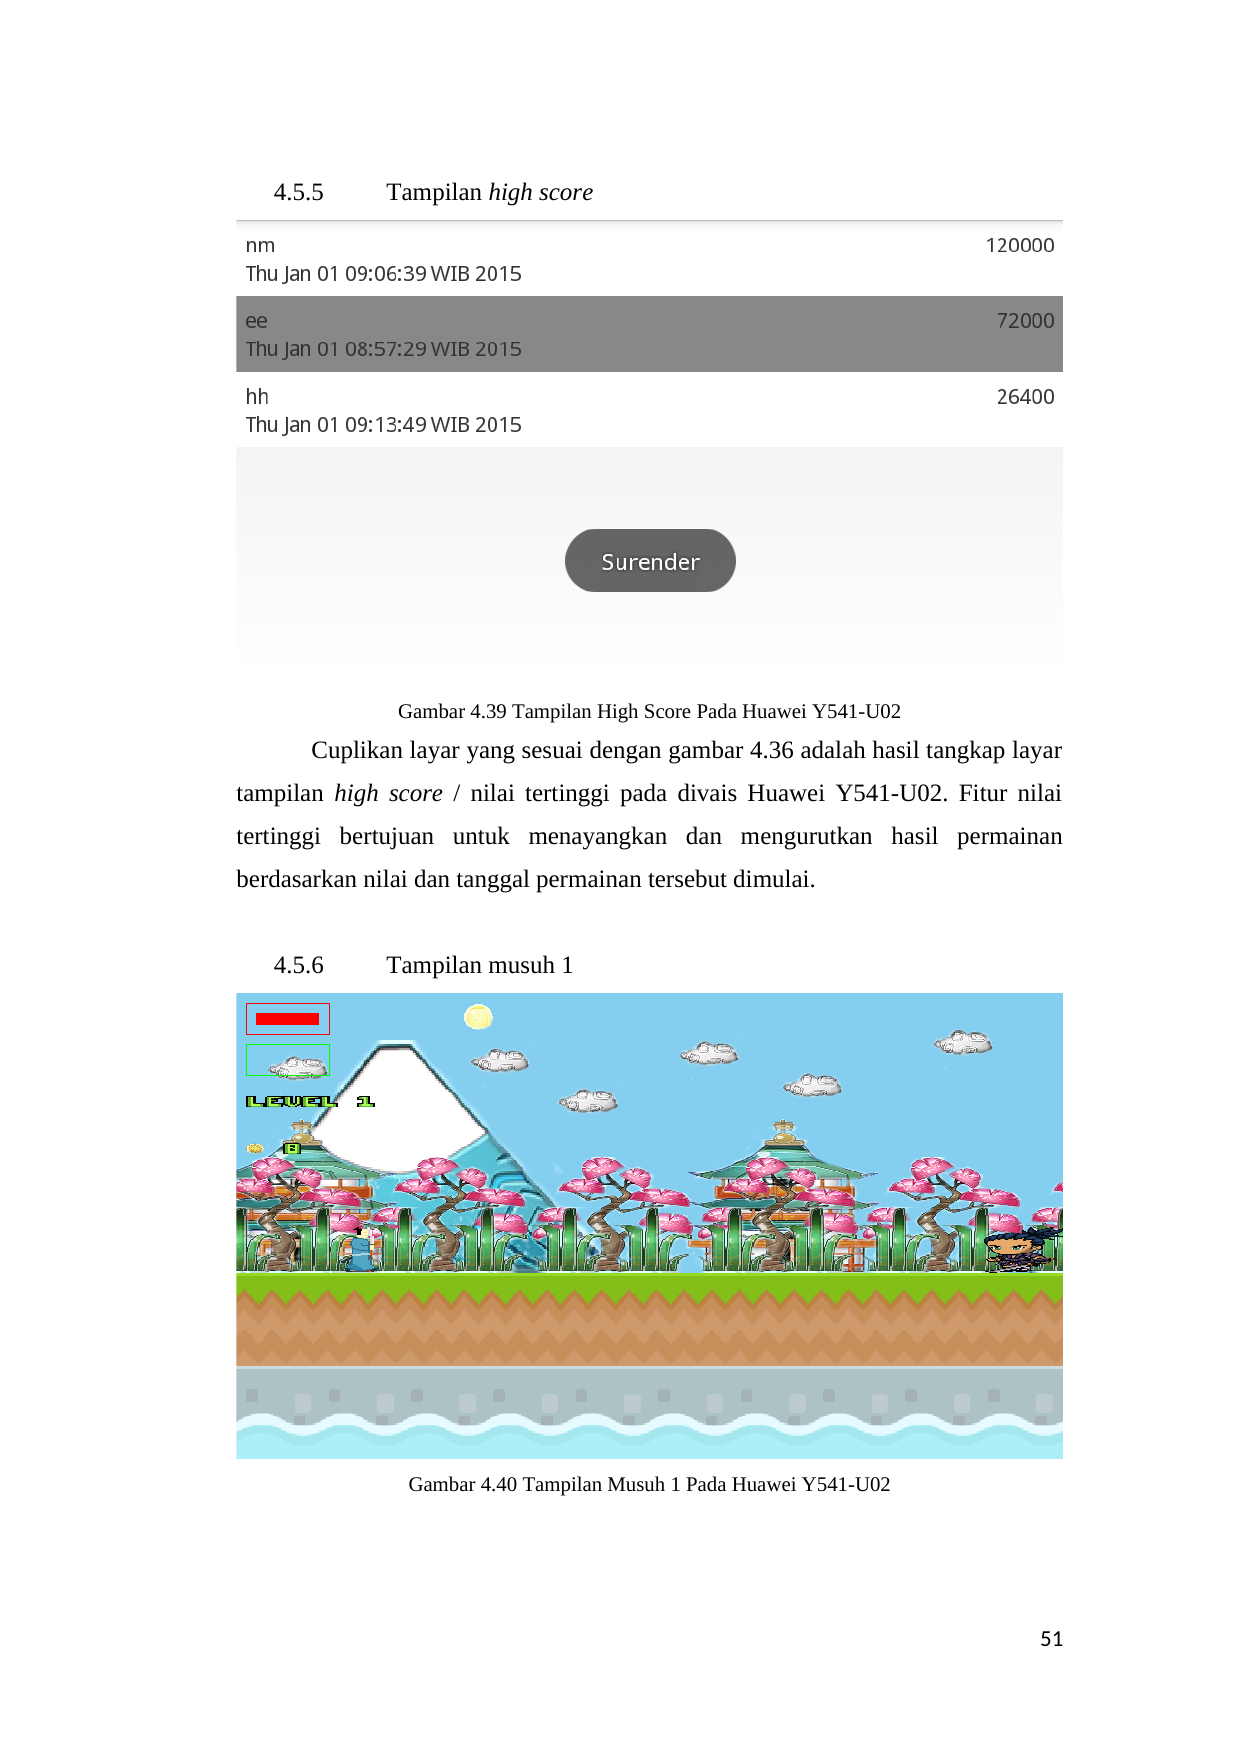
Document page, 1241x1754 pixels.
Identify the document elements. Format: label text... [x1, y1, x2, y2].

list Tampilan high score [274, 177, 1063, 206]
list Cuplikan layar yang sesuai dengan gambar 4.36 adalah hasil tangkap layar tampilan high score / nilai tertinggi pada divais Huawei Y541-U02. Fitur nilai tertinggi bertujuan untuk menayangkan dan mengurutkan hasil permainan berdasarkan nilai dan tanggal permainan tersebut dimulai. [236, 735, 1063, 893]
list Gambar 4.39 Tampilan High Score Pada Huawei Y541-U02 [236, 699, 1063, 723]
picture [236, 993, 1063, 1459]
picture [236, 220, 1063, 685]
list Gambar 4.40 Tampilan Musuh 1 Pada Huawei Y541-U02 [236, 1472, 1063, 1496]
list Tampilan musuh 1 [274, 951, 1063, 979]
